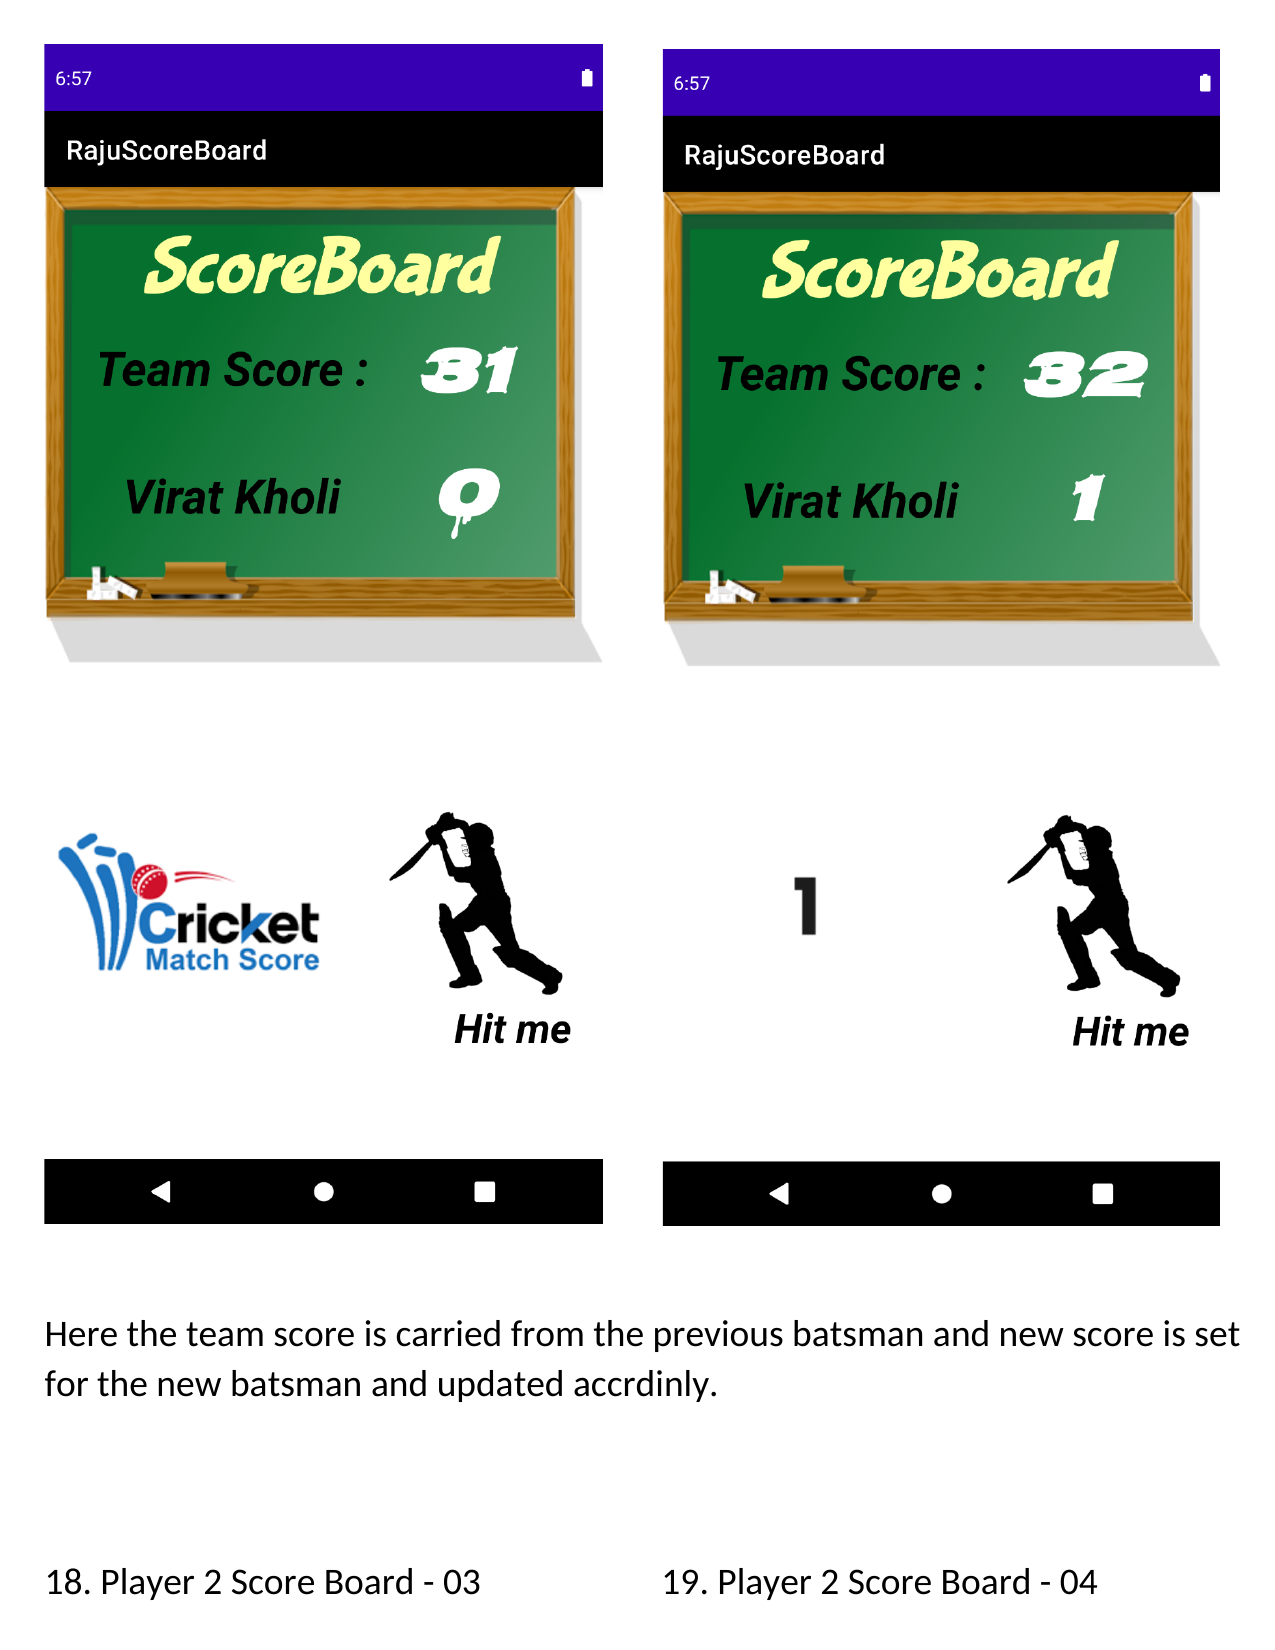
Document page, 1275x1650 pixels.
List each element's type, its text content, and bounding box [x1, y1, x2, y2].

picture [662, 49, 1220, 1226]
text Here the team score is carried from the previous batsman and new score is set for the new batsman and updated accrdinly. [44, 1310, 1255, 1405]
picture [44, 44, 603, 1224]
text 18. Player 2 Score Board - 03 19. Player 2 Score Board - 04 [44, 1558, 1255, 1604]
